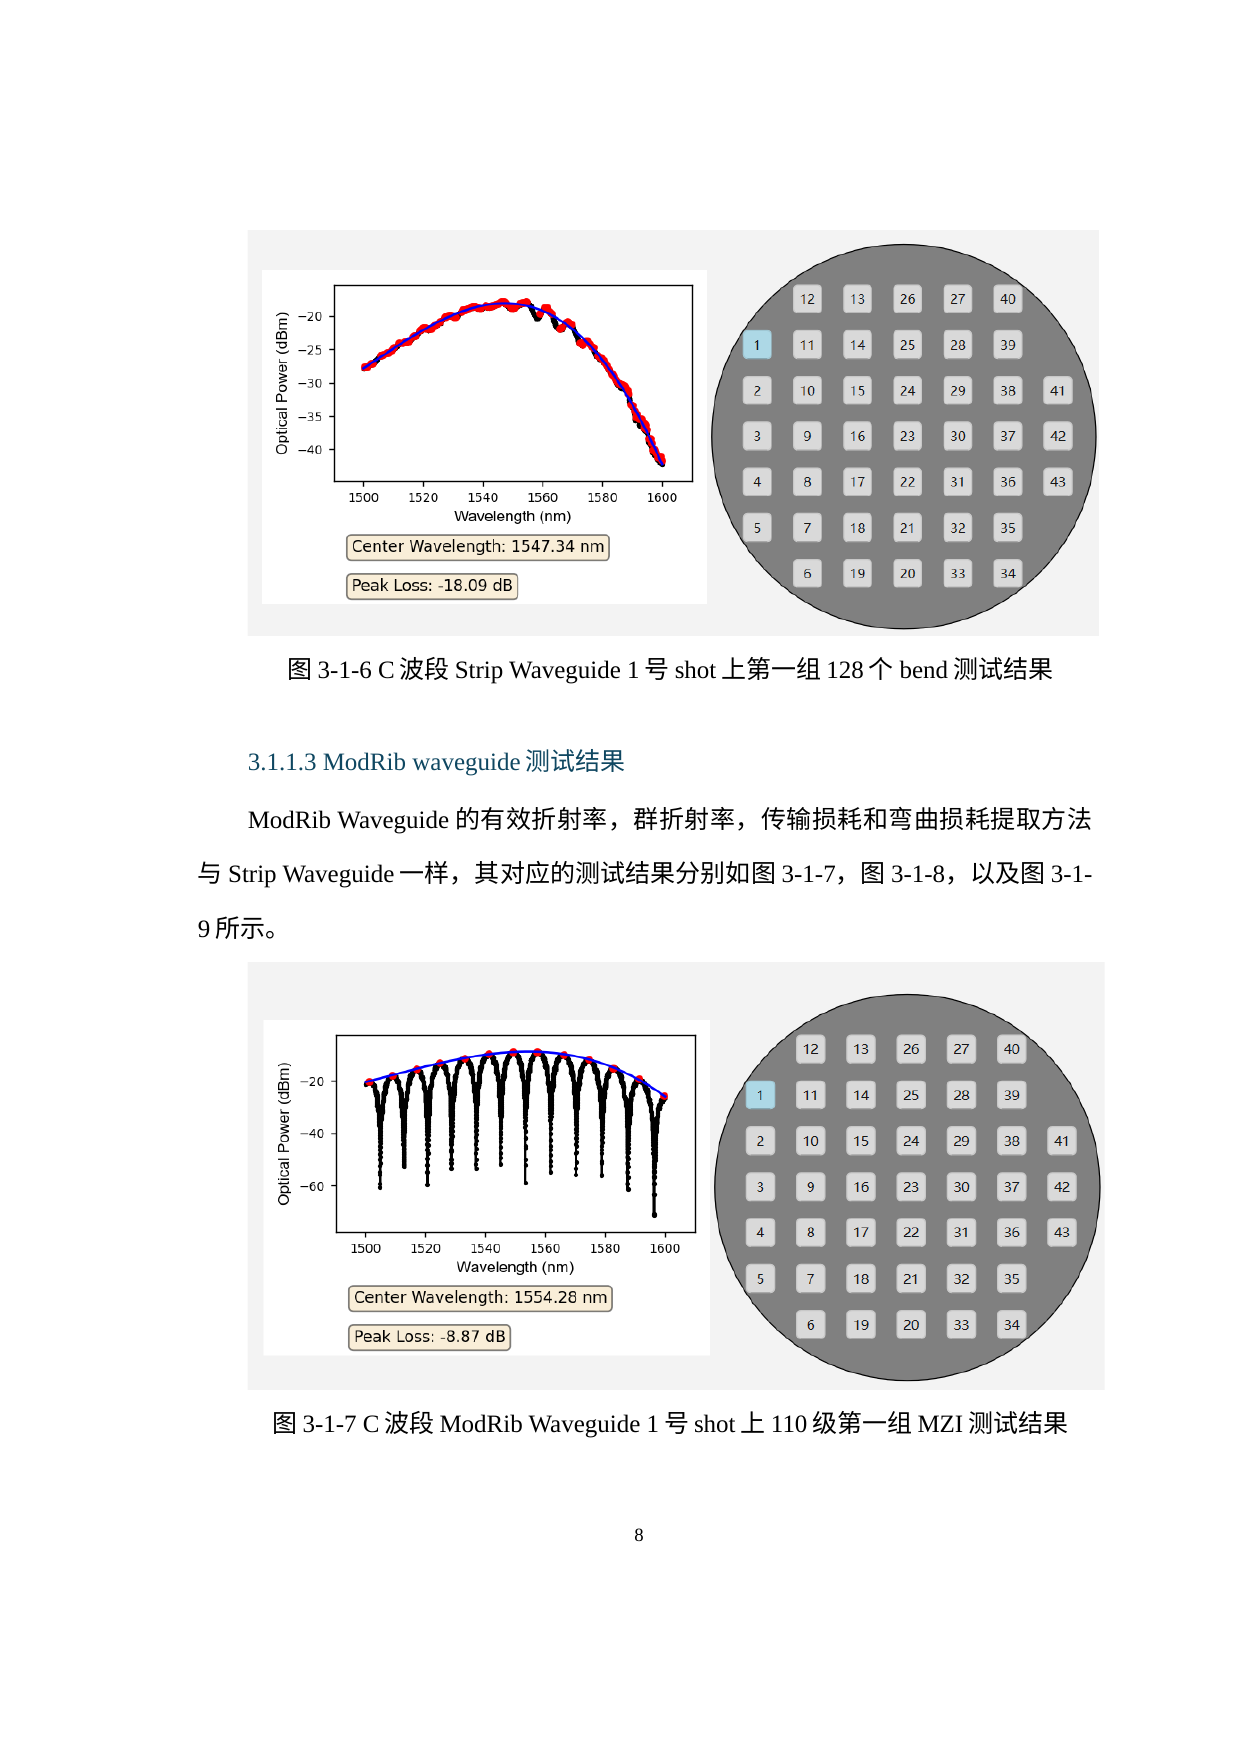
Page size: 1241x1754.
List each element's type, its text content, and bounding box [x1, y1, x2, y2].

text 图3-1-6 C波段Strip Waveguide 1号shot上第一组128个 bend测试结果 [198, 649, 1092, 686]
text ModRib Waveguide的有效折射率，群折射率，传输损耗和弯曲损耗提取方法与Strip Waveguide一样，其对应的测试结果分别如图3-1-7，图3-1-8，以及图3-1-9所示。 [198, 799, 1092, 944]
text 图3-1-7 C波段ModRib Waveguide 1号shot上110级第一组MZI测试结果 [198, 1404, 1092, 1440]
picture [247, 230, 1099, 636]
picture [247, 962, 1105, 1390]
subtitle 3.1.1.3 ModRib waveguide测试结果 [198, 741, 1092, 777]
